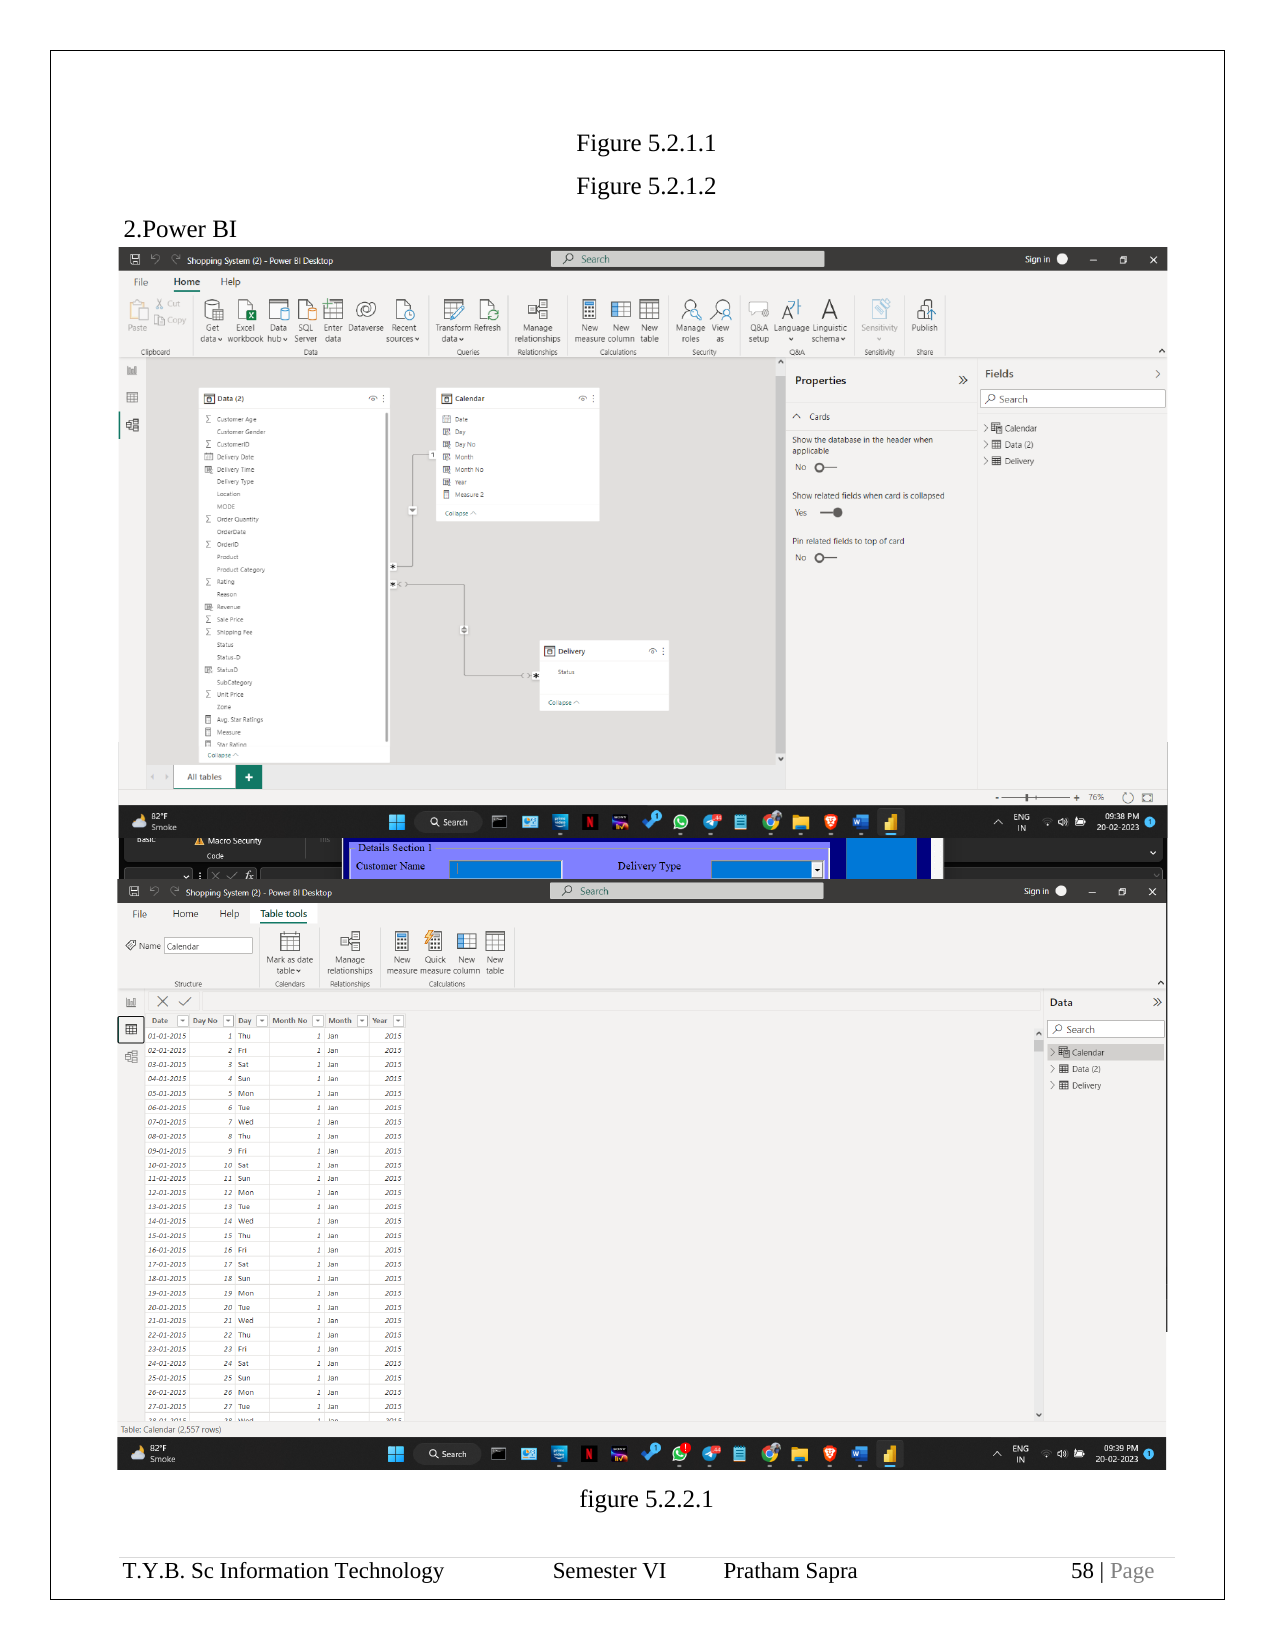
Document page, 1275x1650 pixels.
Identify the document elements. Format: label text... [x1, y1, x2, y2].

text 2.Power BI [122, 214, 1160, 243]
picture [117, 247, 1168, 1470]
text Figure 5.2.1.1 [122, 128, 1170, 157]
text Figure 5.2.1.2 [122, 171, 1170, 200]
